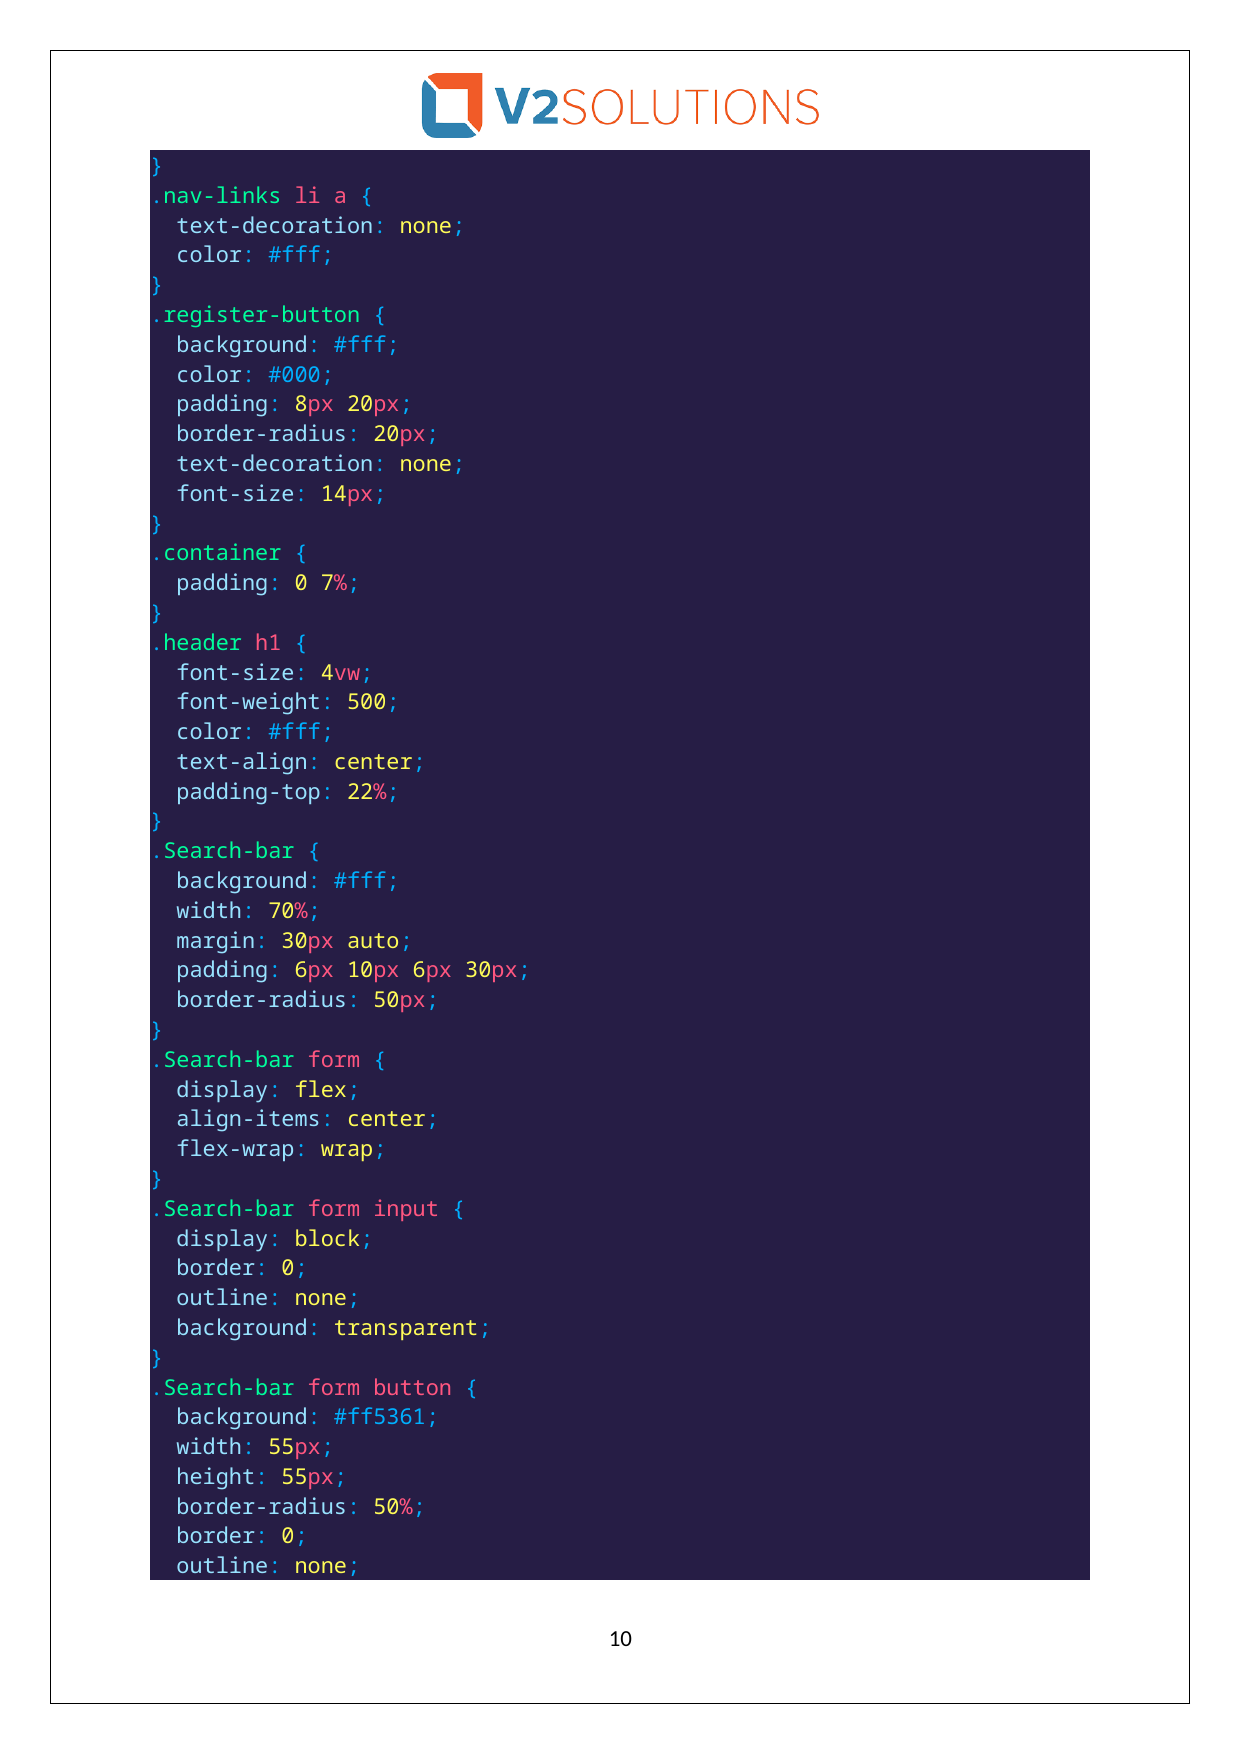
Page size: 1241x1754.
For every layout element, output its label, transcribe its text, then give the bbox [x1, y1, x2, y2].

text .header h1 { [150, 627, 1090, 656]
text background: #fff; [150, 865, 1090, 895]
text } [150, 1163, 1090, 1193]
text padding: 0 7%; [150, 567, 1090, 597]
text background: #ff5361; [150, 1401, 1090, 1431]
text border: 0; [150, 1252, 1090, 1282]
text border-radius: 50px; [150, 984, 1090, 1014]
text outline: none; [150, 1550, 1090, 1580]
text background: transparent; [150, 1312, 1090, 1342]
text display: block; [150, 1222, 1090, 1252]
text } [150, 597, 1090, 627]
text .nav-links li a { [150, 180, 1090, 209]
text padding-top: 22%; [150, 776, 1090, 805]
text display: flex; [150, 1073, 1090, 1103]
text .Search-bar { [150, 835, 1090, 865]
text color: #fff; [150, 239, 1090, 269]
text font-weight: 500; [150, 686, 1090, 716]
text color: #000; [150, 358, 1090, 388]
text width: 55px; [150, 1431, 1090, 1461]
text font-size: 4vw; [150, 656, 1090, 686]
text color: #fff; [150, 716, 1090, 746]
text text-decoration: none; [150, 448, 1090, 478]
text text-decoration: none; [150, 209, 1090, 239]
text background: #fff; [150, 329, 1090, 358]
text } [150, 269, 1090, 299]
text .register-button { [150, 299, 1090, 329]
text border-radius: 50%; [150, 1491, 1090, 1520]
text outline: none; [150, 1282, 1090, 1312]
text } [150, 805, 1090, 835]
text border: 0; [150, 1520, 1090, 1550]
text .Search-bar form input { [150, 1193, 1090, 1222]
text .Search-bar form button { [150, 1371, 1090, 1401]
text flex-wrap: wrap; [150, 1133, 1090, 1163]
text text-align: center; [150, 746, 1090, 776]
text } [150, 150, 1090, 180]
picture [420, 73, 820, 138]
text } [150, 1014, 1090, 1044]
text border-radius: 20px; [150, 418, 1090, 448]
text } [150, 507, 1090, 537]
text font-size: 14px; [150, 478, 1090, 507]
text .container { [150, 537, 1090, 567]
text width: 70%; [150, 895, 1090, 924]
text margin: 30px auto; [150, 924, 1090, 954]
text padding: 8px 20px; [150, 388, 1090, 418]
text .Search-bar form { [150, 1044, 1090, 1073]
text align-items: center; [150, 1103, 1090, 1133]
text padding: 6px 10px 6px 30px; [150, 954, 1090, 984]
text height: 55px; [150, 1461, 1090, 1491]
text } [150, 1342, 1090, 1371]
